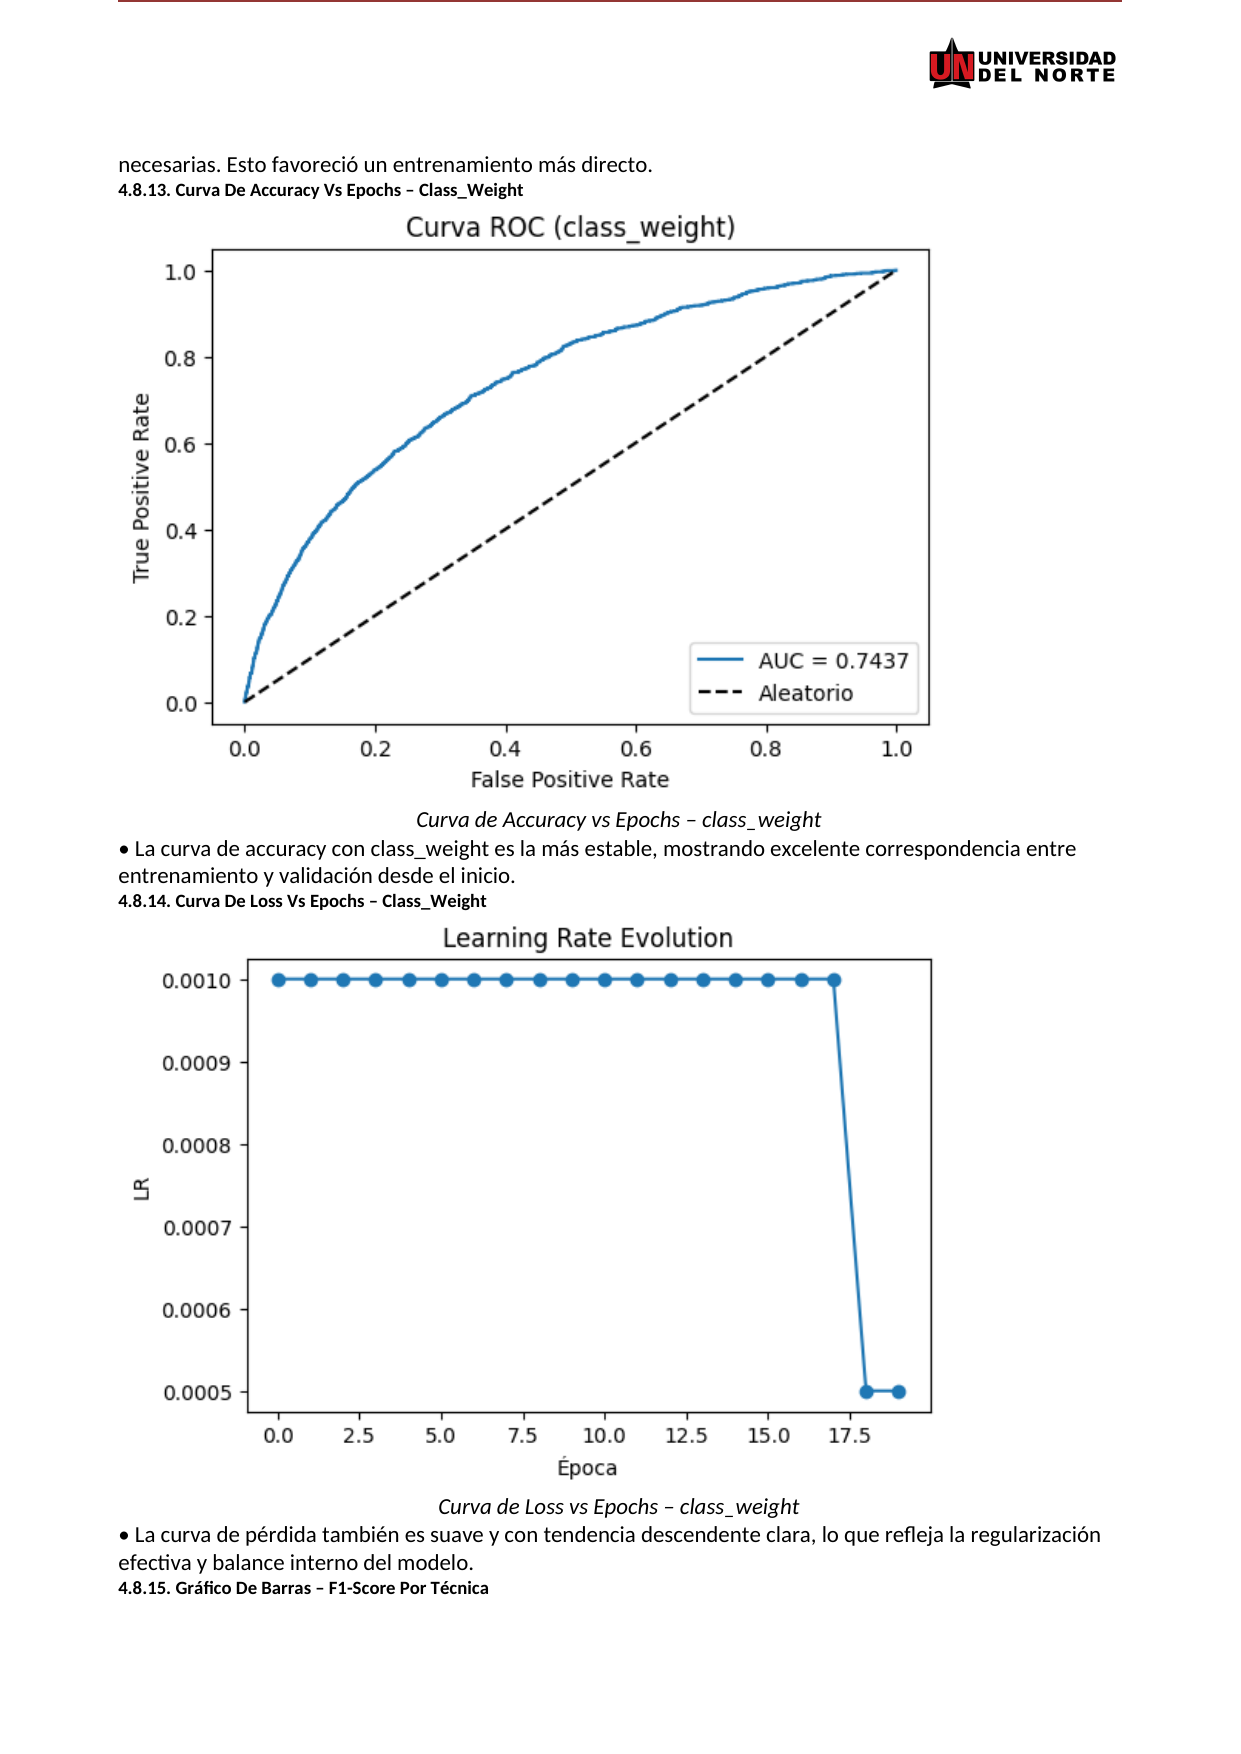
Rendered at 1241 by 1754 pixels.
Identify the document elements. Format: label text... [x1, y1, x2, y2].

picture [922, 30, 1123, 96]
text • La curva de accuracy con class_weight es la más estable, mostrando excelente correspondencia entre entrenamiento y validación desde el inicio. [118, 834, 1122, 890]
text Curva de Loss vs Epochs – class_weight [118, 1492, 1122, 1521]
picture [118, 912, 944, 1493]
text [118, 150, 1122, 178]
subtitle Gráfico De Barras – F1-Score Por Técnica [0, 1577, 1122, 1599]
picture [118, 200, 944, 806]
subtitle Curva De Loss Vs Epochs – Class_Weight [0, 890, 1122, 913]
text • La curva de pérdida también es suave y con tendencia descendente clara, lo que refleja la regularización efectiva y balance interno del modelo. [118, 1521, 1122, 1577]
subtitle Curva De Accuracy Vs Epochs – Class_Weight [0, 178, 1122, 201]
text Curva de Accuracy vs Epochs – class_weight [118, 806, 1122, 834]
